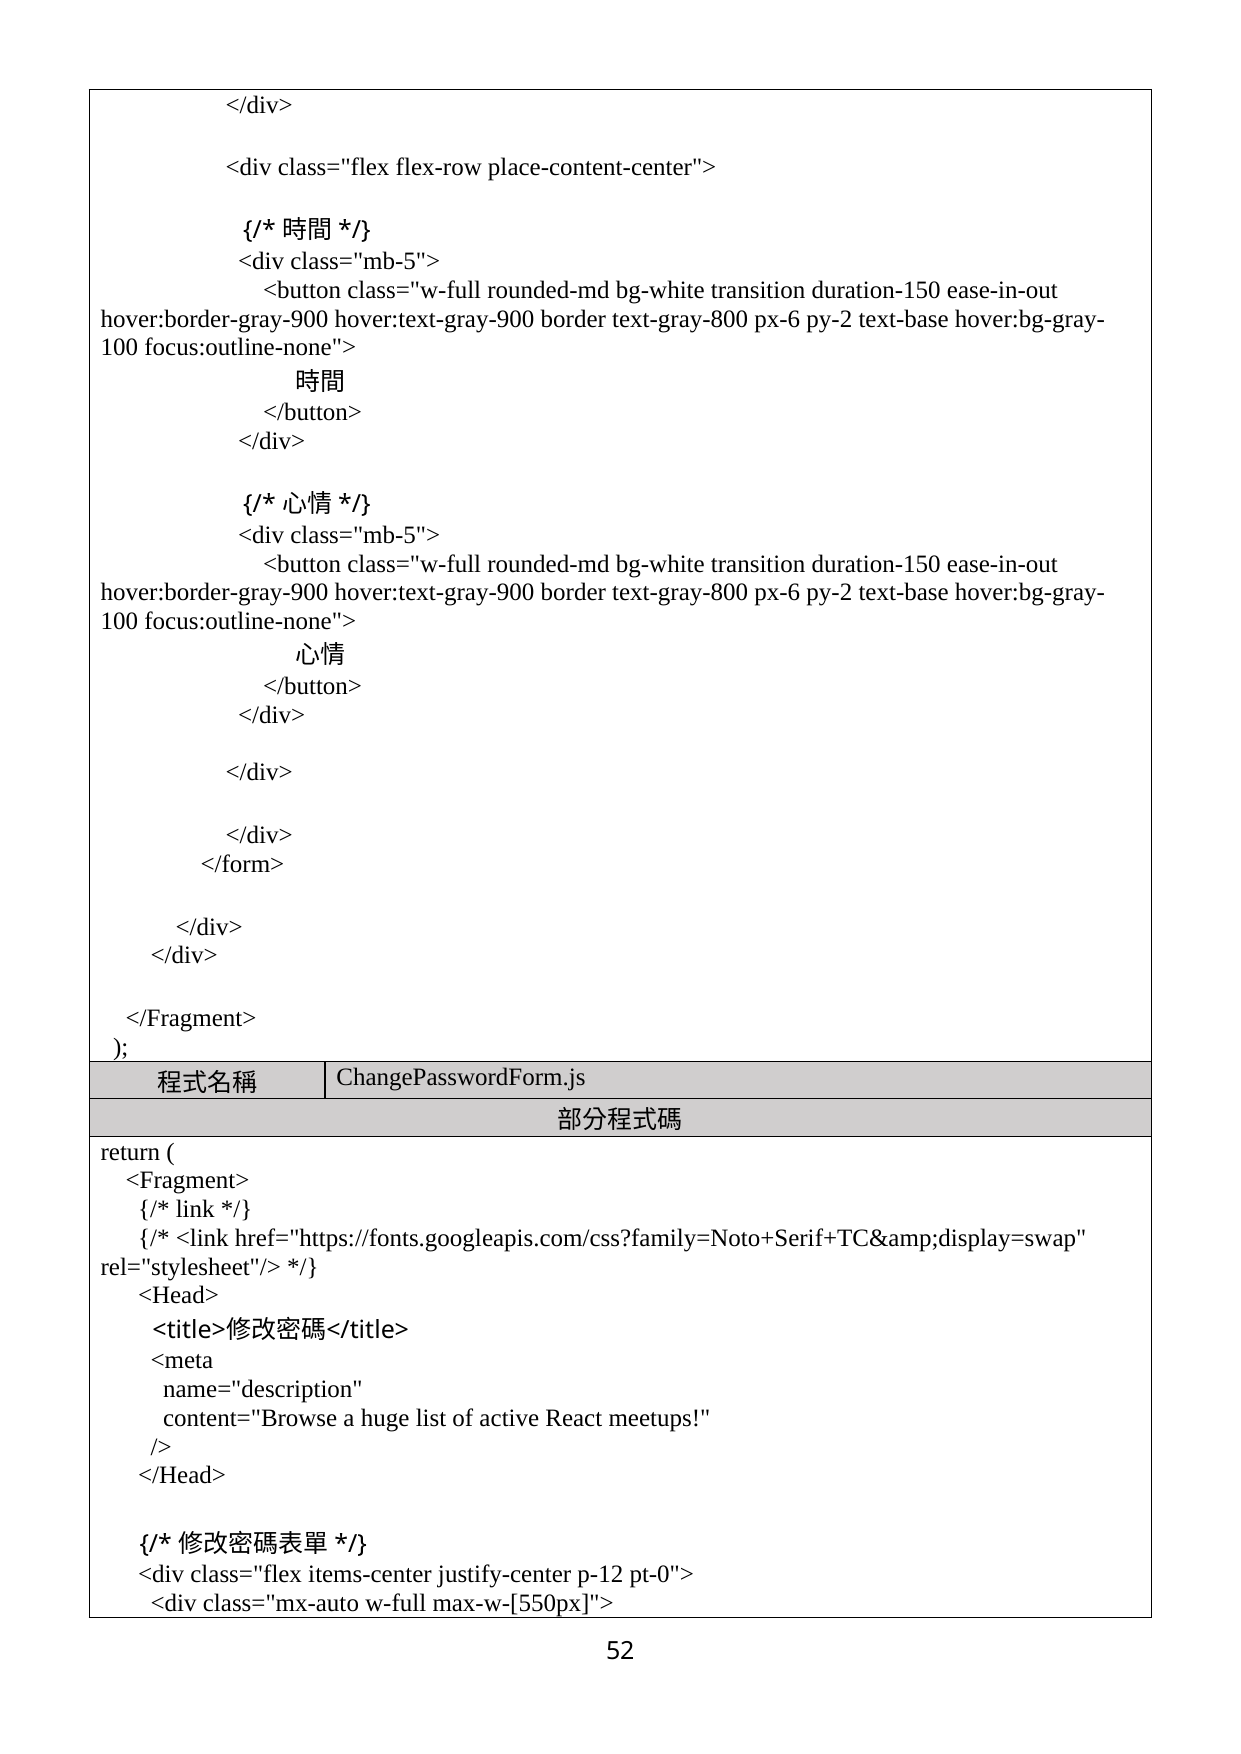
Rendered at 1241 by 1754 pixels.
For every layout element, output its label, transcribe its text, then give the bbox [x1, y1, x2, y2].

table_cell ChangePasswordForm.js [326, 1062, 1151, 1098]
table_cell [90, 1137, 1151, 1617]
table_cell 程式名稱 [90, 1062, 324, 1098]
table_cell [90, 90, 1151, 1061]
table_cell 部分程式碼 [90, 1099, 1151, 1136]
